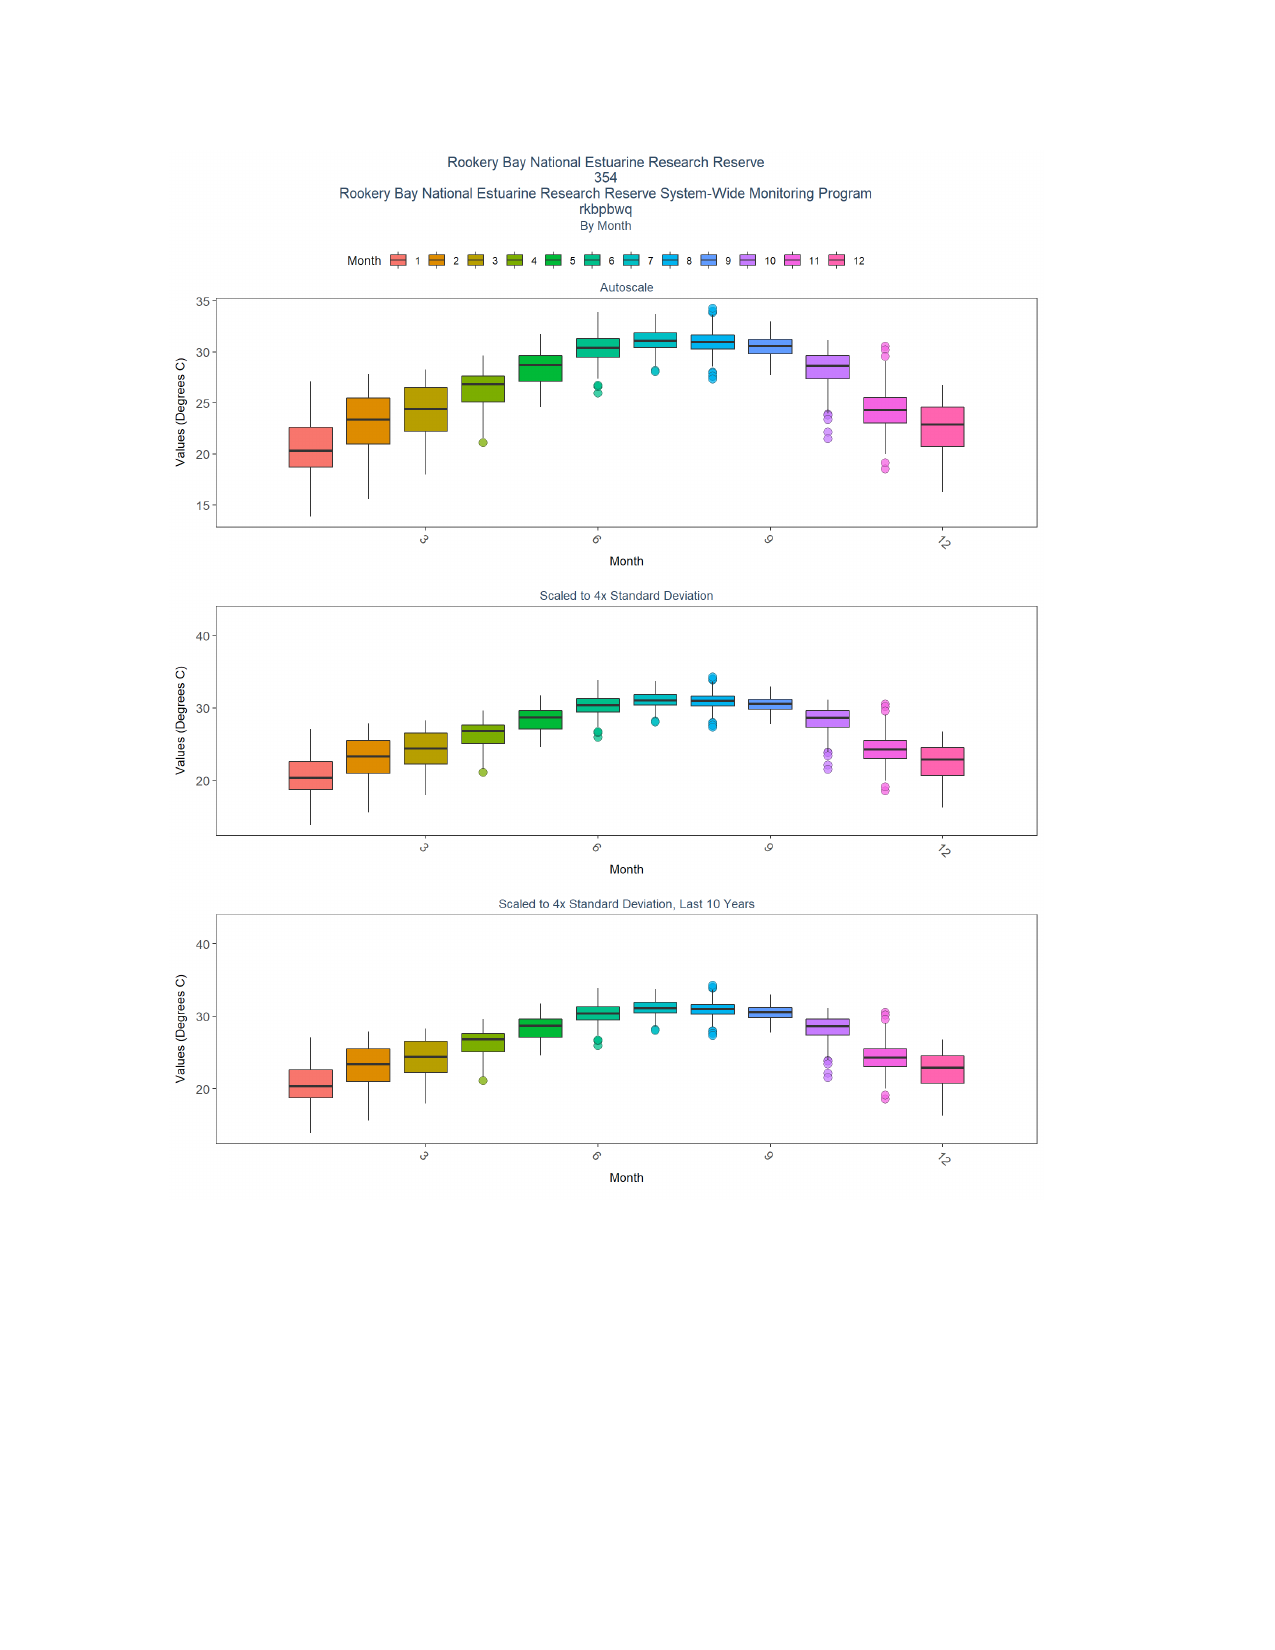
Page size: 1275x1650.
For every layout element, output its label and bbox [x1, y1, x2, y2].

picture [168, 150, 1044, 1200]
